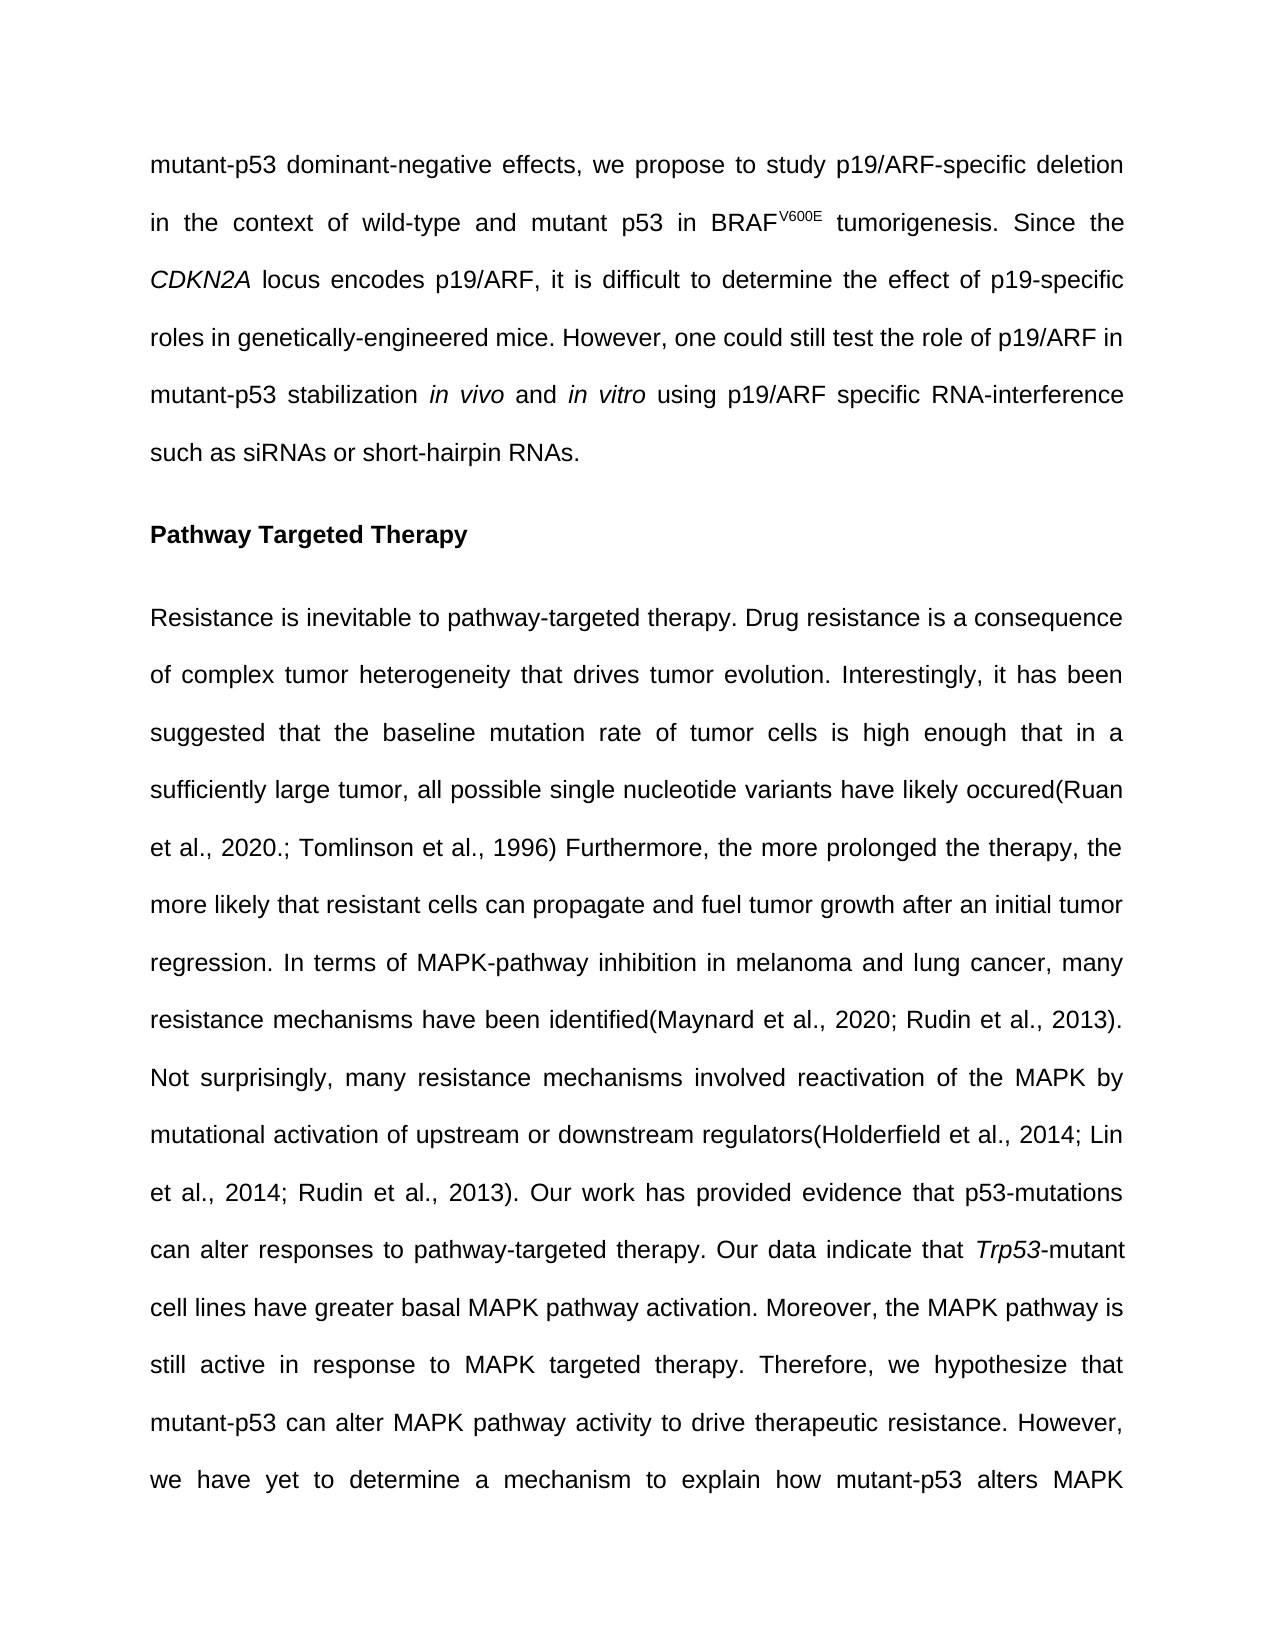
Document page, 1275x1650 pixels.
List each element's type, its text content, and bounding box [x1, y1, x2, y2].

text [150, 602, 1125, 1494]
text Pathway Targeted Therapy [150, 520, 1125, 549]
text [150, 150, 1125, 466]
